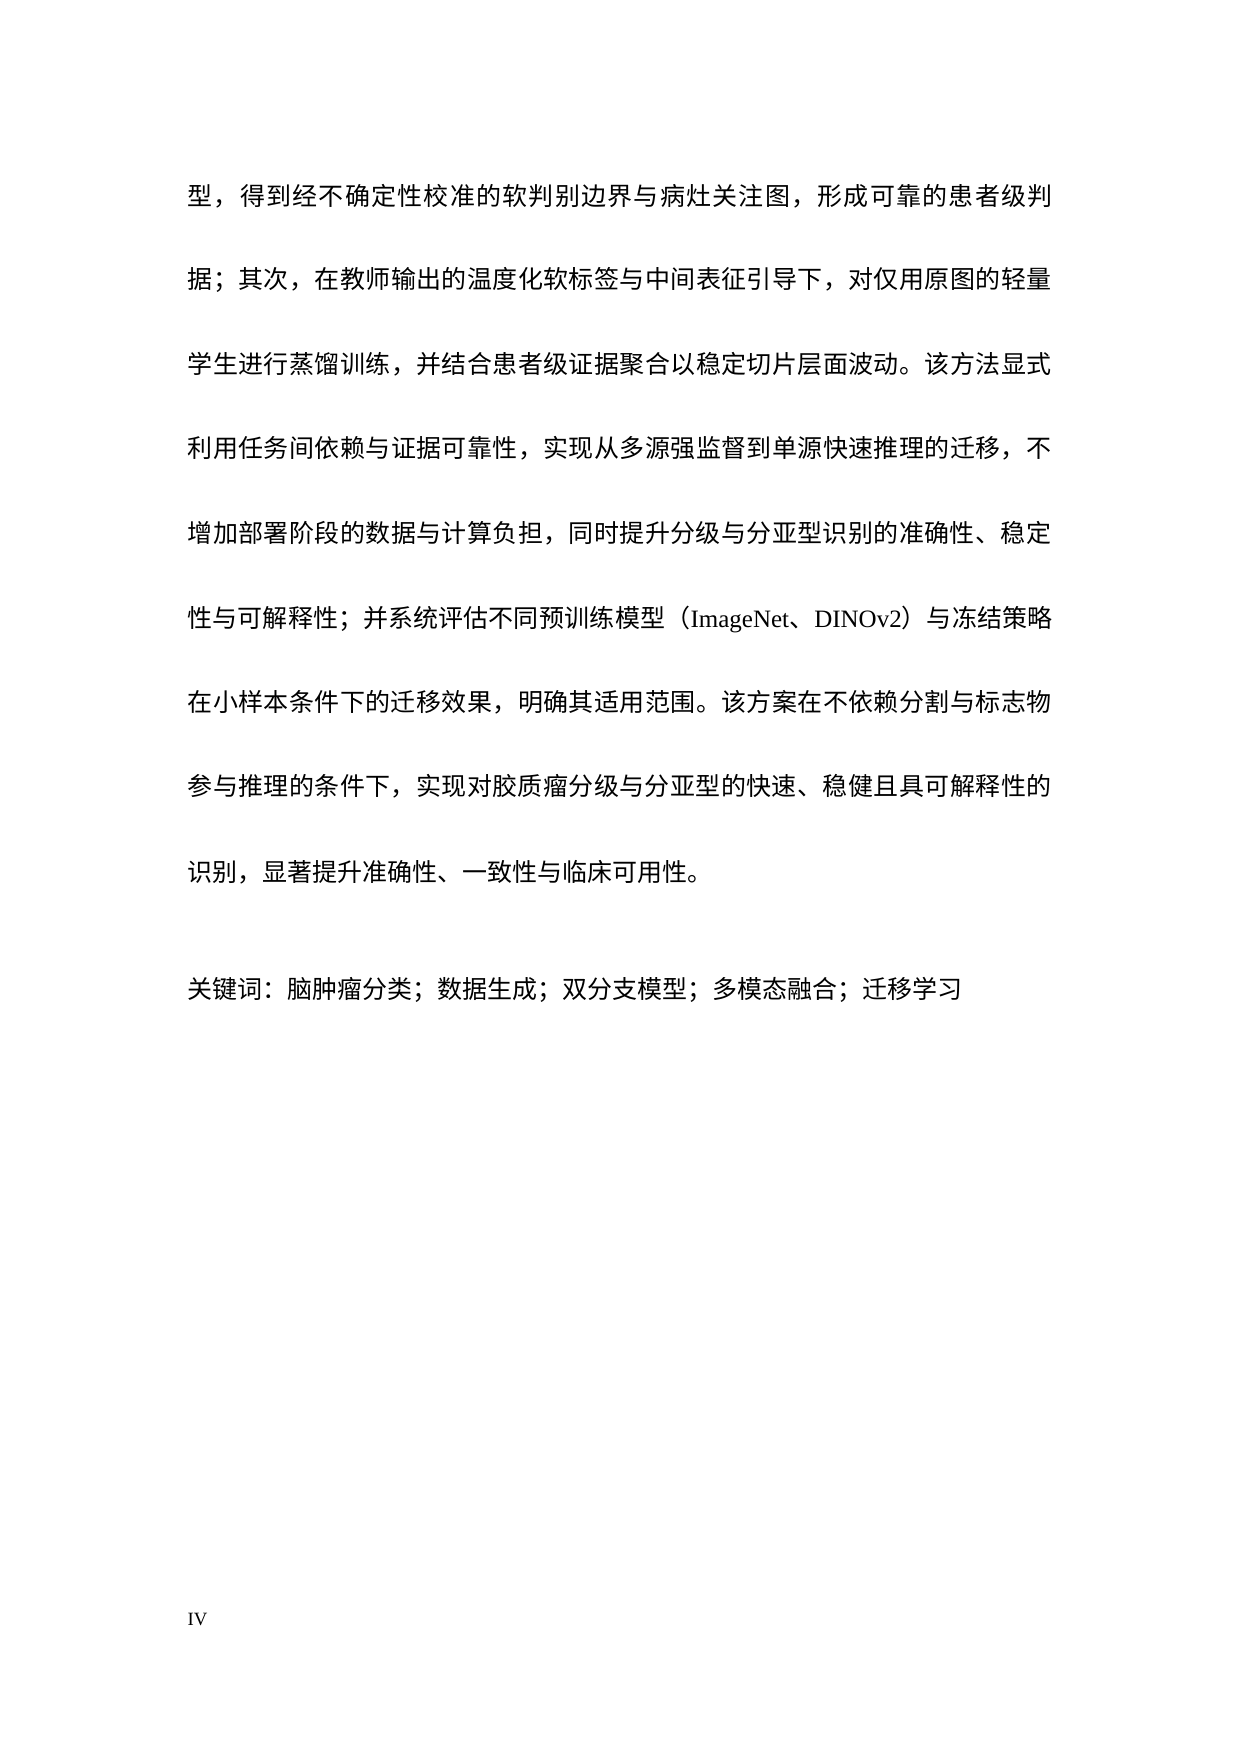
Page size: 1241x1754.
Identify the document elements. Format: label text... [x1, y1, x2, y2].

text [187, 162, 1053, 903]
text 关键词：脑肿瘤分类；数据生成；双分支模型；多模态融合；迁移学习 [187, 955, 1053, 1020]
